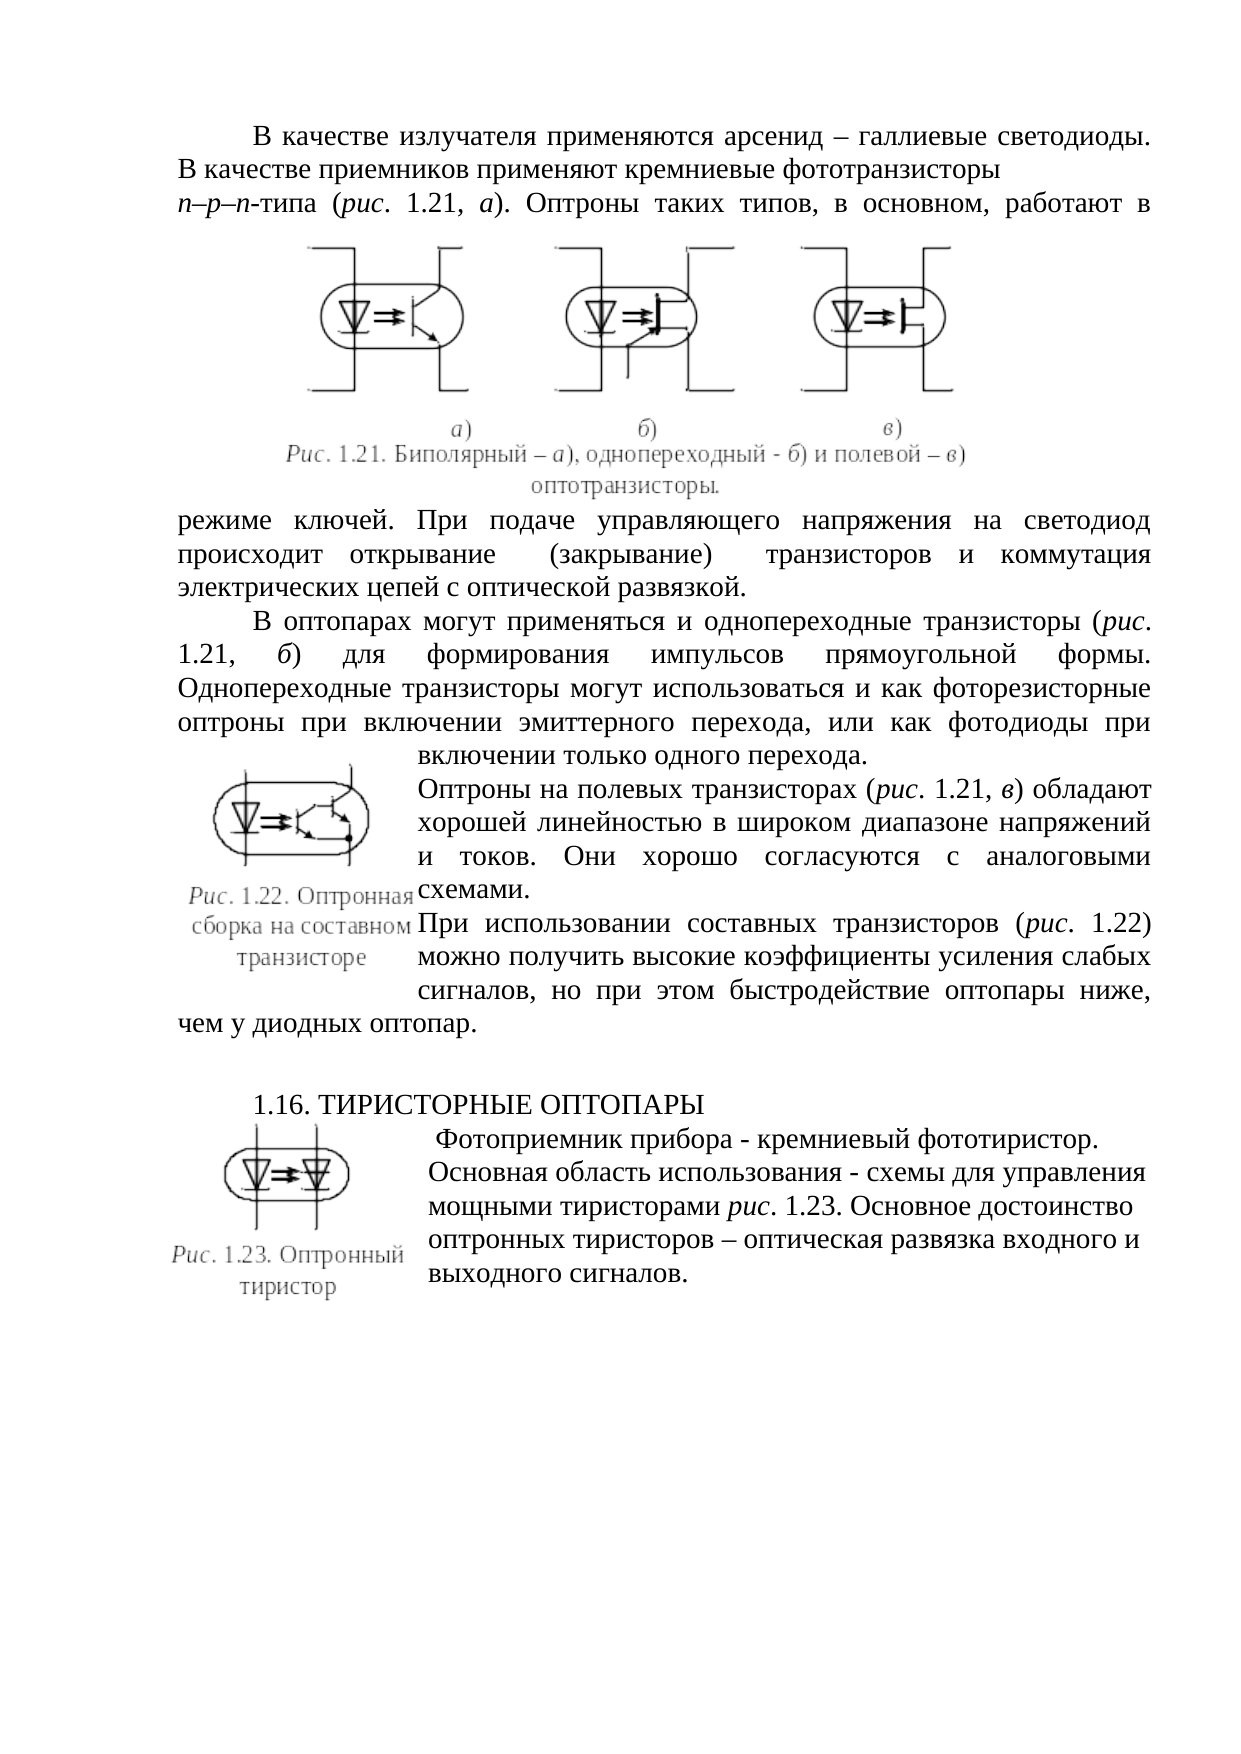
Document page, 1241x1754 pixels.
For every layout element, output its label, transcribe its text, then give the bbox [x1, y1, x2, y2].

text n–p–n-типа (рис. 1.21, а). Оптроны таких типов, в основном, работают в режиме ключей. При подаче управляющего напряжения на светодиод происходит открывание (закрывание) транзисторов и коммутация электрических цепей с оптической развязкой. [177, 185, 1152, 603]
text 1.16. ТИРИСТОРНЫЕ ОПТОПАРЫ [177, 1087, 1152, 1121]
text В качестве излучателя применяются арсенид – галлиевые светодиоды. В качестве приемников применяют кремниевые фототранзисторы [177, 118, 1152, 185]
text Оптроны на полевых транзисторах (рис. 1.21, в) обладают хорошей линейностью в широком диапазоне напряжений и токов. Они хорошо согласуются с аналоговыми схемами. [177, 771, 1152, 905]
text В оптопарах могут применяться и однопереходные транзисторы (рис. 1.21, б) для формирования импульсов прямоугольной формы. Однопереходные транзисторы могут использоваться и как фоторезисторные оптроны при включении эмиттерного перехода, или как фотодиоды при включении только одного перехода. [177, 603, 1152, 771]
text При использовании составных транзисторов (рис. 1.22) можно получить высокие коэффициенты усиления слабых сигналов, но при этом быстродействие оптопары ниже, чем у диодных оптопар. [177, 905, 1152, 1039]
text Фотоприемник прибора - кремниевый фототиристор. Основная область использования - схемы для управления мощными тиристорами рис. 1.23. Основное достоинство оптронных тиристоров – оптическая развязка входного и выходного сигналов. [177, 1121, 1152, 1288]
